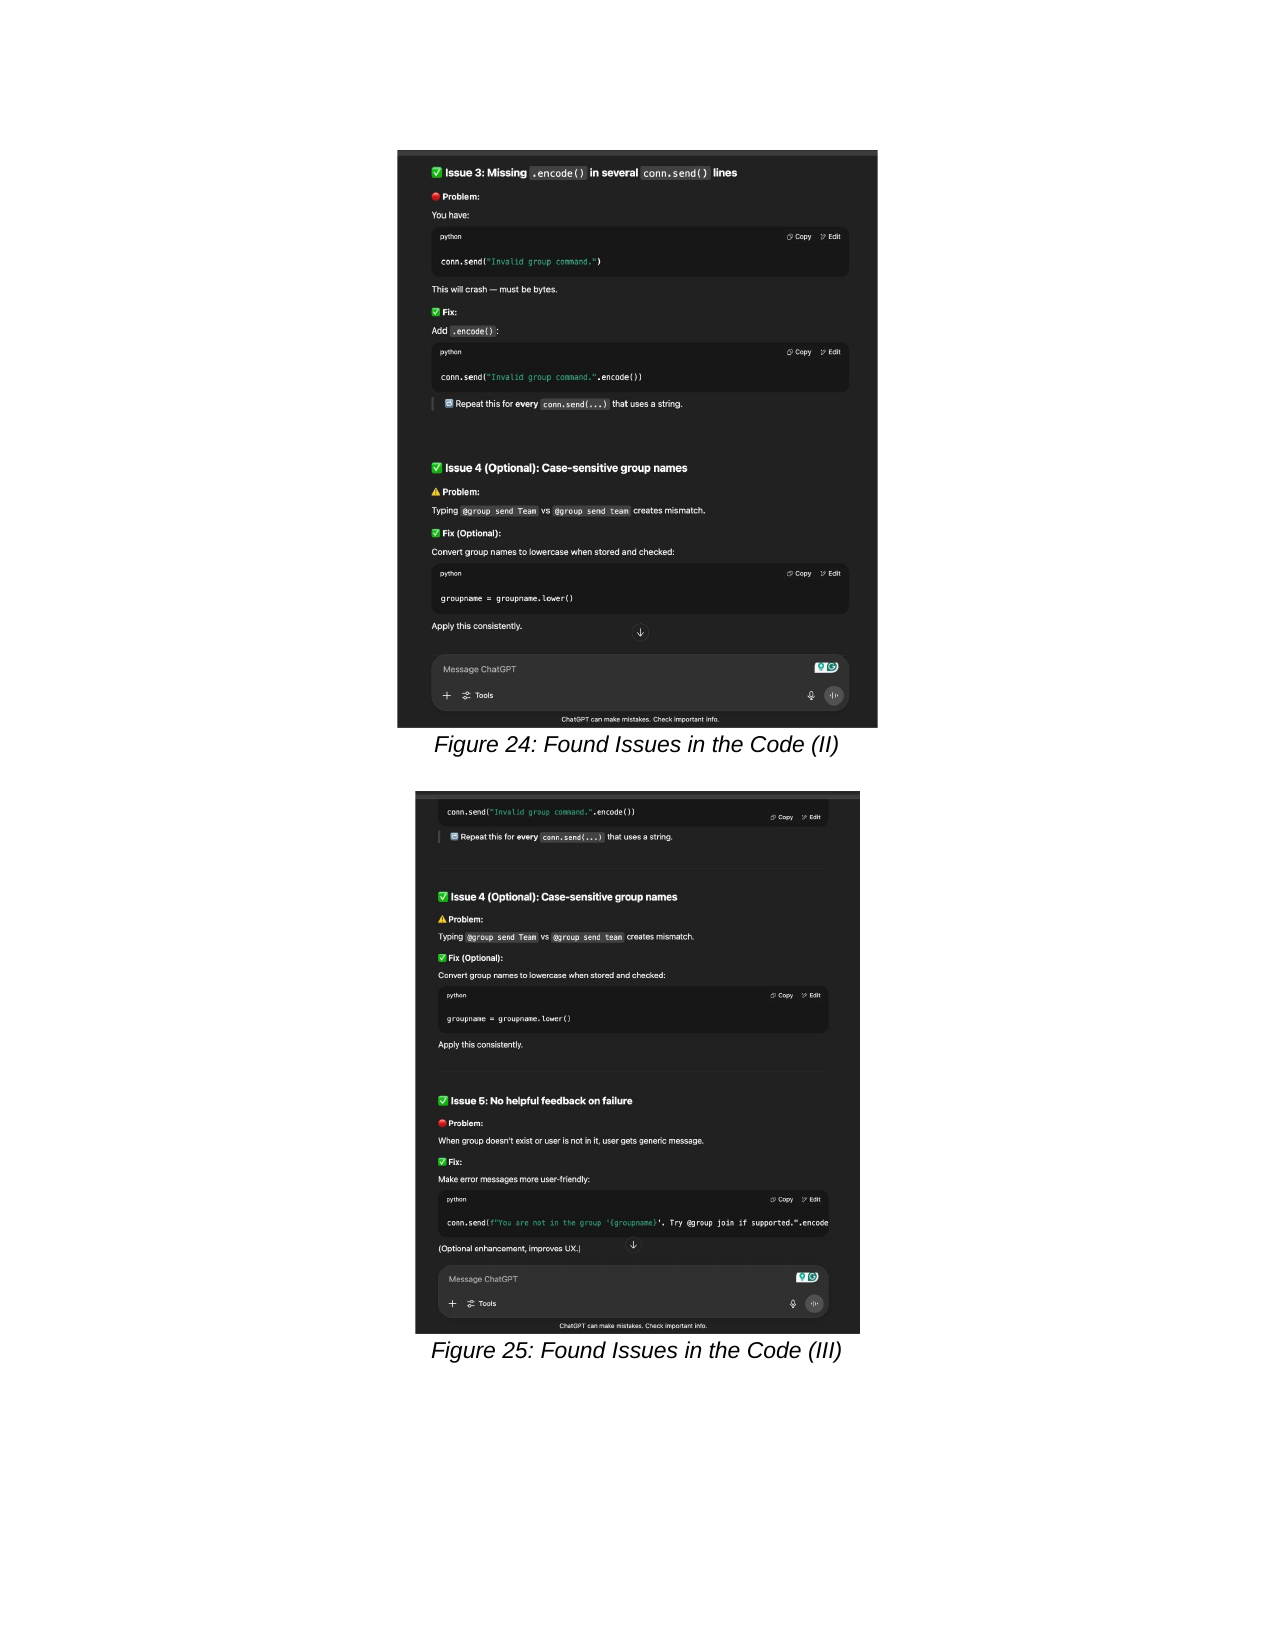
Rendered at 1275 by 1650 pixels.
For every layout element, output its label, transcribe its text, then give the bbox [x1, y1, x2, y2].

picture [397, 150, 878, 728]
picture [415, 791, 860, 1334]
text Figure 25: Found Issues in the Code (III) [150, 1337, 1125, 1364]
text Figure 24: Found Issues in the Code (II) [150, 731, 1125, 757]
